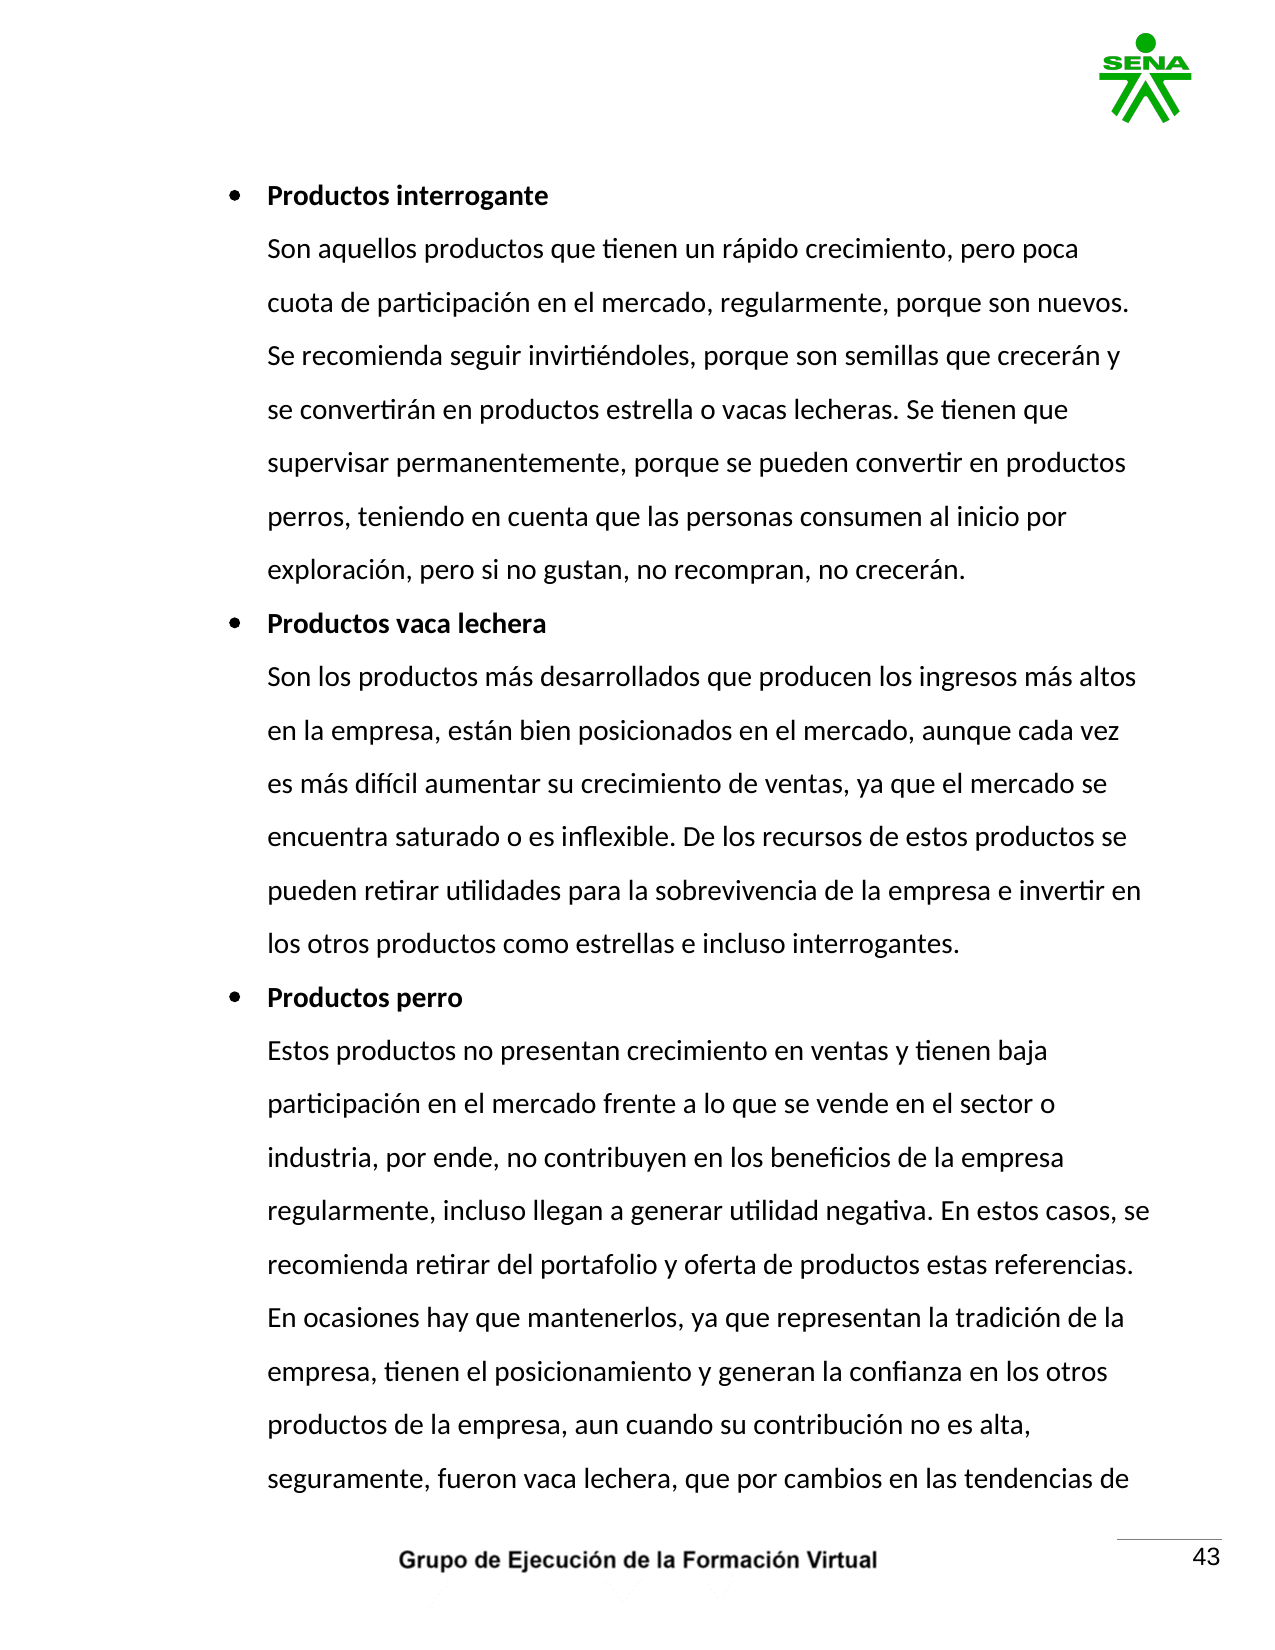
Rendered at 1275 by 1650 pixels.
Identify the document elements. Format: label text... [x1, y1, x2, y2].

picture [0, 1500, 1275, 1611]
list Productos perro [229, 979, 1152, 1014]
list Productos interrogante [229, 177, 1152, 213]
list Productos vaca lechera [229, 605, 1152, 640]
list Son aquellos productos que tienen un rápido crecimiento, pero poca cuota de participación en el mercado, regularmente, porque son nuevos. Se recomienda seguir invirtiéndoles, porque son semillas que crecerán y se convertirán en productos estrella o vacas lecheras. Se tienen que supervisar permanentemente, porque se pueden convertir en productos perros, teniendo en cuenta que las personas consumen al inicio por exploración, pero si no gustan, no recompran, no crecerán. [267, 231, 1152, 587]
list Son los productos más desarrollados que producen los ingresos más altos en la empresa, están bien posicionados en el mercado, aunque cada vez es más difícil aumentar su crecimiento de ventas, ya que el mercado se encuentra saturado o es inflexible. De los recursos de estos productos se pueden retirar utilidades para la sobrevivencia de la empresa e invertir en los otros productos como estrellas e incluso interrogantes. [267, 658, 1152, 961]
picture [1099, 33, 1192, 123]
